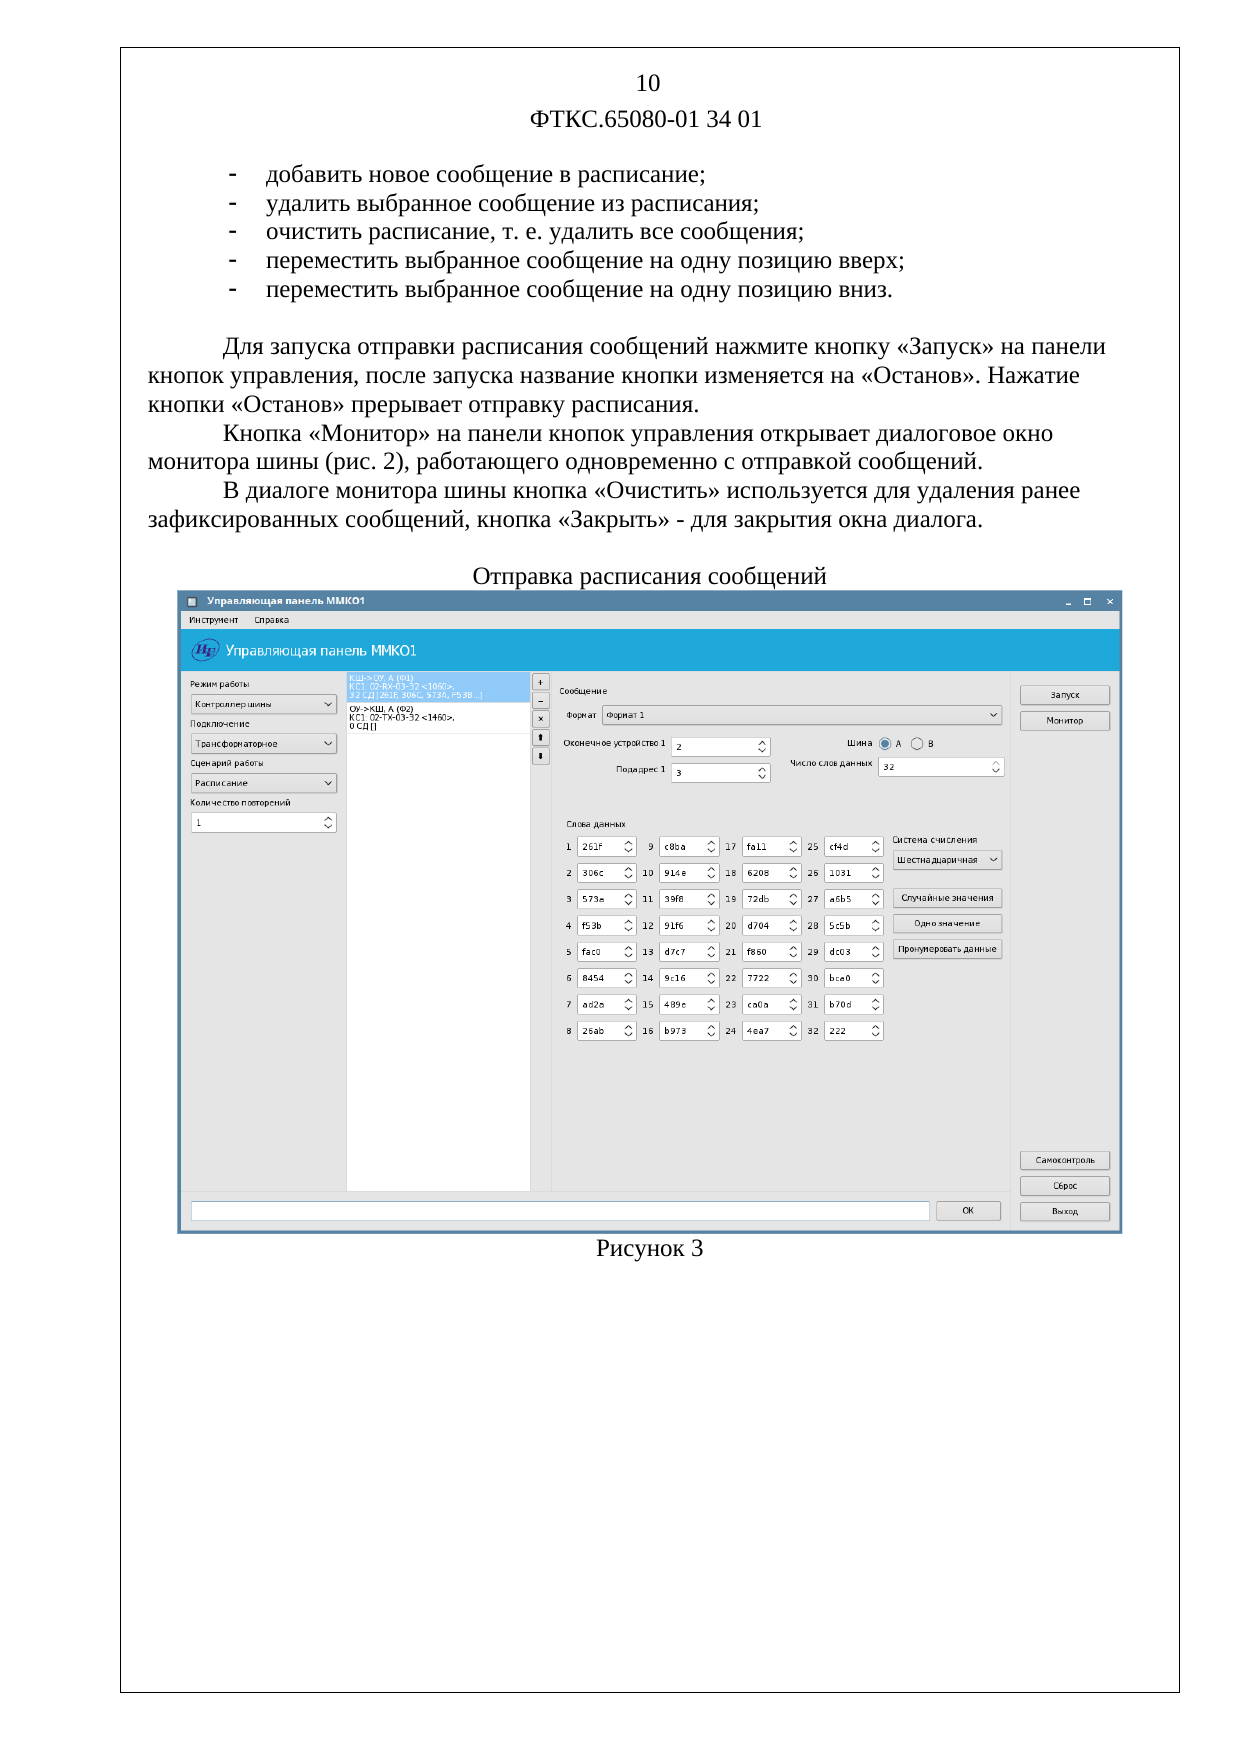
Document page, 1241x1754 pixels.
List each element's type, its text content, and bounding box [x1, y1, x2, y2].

picture [177, 590, 1123, 1234]
text Отправка расписания сообщений [148, 561, 1152, 590]
list переместить выбранное сообщение на одну позицию вверх; [228, 245, 1152, 274]
list переместить выбранное сообщение на одну позицию вниз. [228, 274, 1152, 303]
list удалить выбранное сообщение из расписания; [228, 188, 1152, 216]
text В диалоге монитора шины кнопка «Очистить» используется для удаления ранее зафиксированных сообщений, кнопка «Закрыть» - для закрытия окна диалога. [148, 475, 1152, 533]
text Кнопка «Монитор» на панели кнопок управления открывает диалоговое окно монитора шины (рис. 2), работающего одновременно с отправкой сообщений. [148, 418, 1152, 475]
list очистить расписание, т. е. удалить все сообщения; [228, 216, 1152, 245]
text Для запуска отправки расписания сообщений нажмите кнопку «Запуск» на панели кнопок управления, после запуска название кнопки изменяется на «Останов». Нажатие кнопки «Останов» прерывает отправку расписания. [148, 331, 1152, 418]
text Рисунок 3 [148, 1233, 1152, 1262]
list добавить новое сообщение в расписание; [228, 159, 1152, 188]
